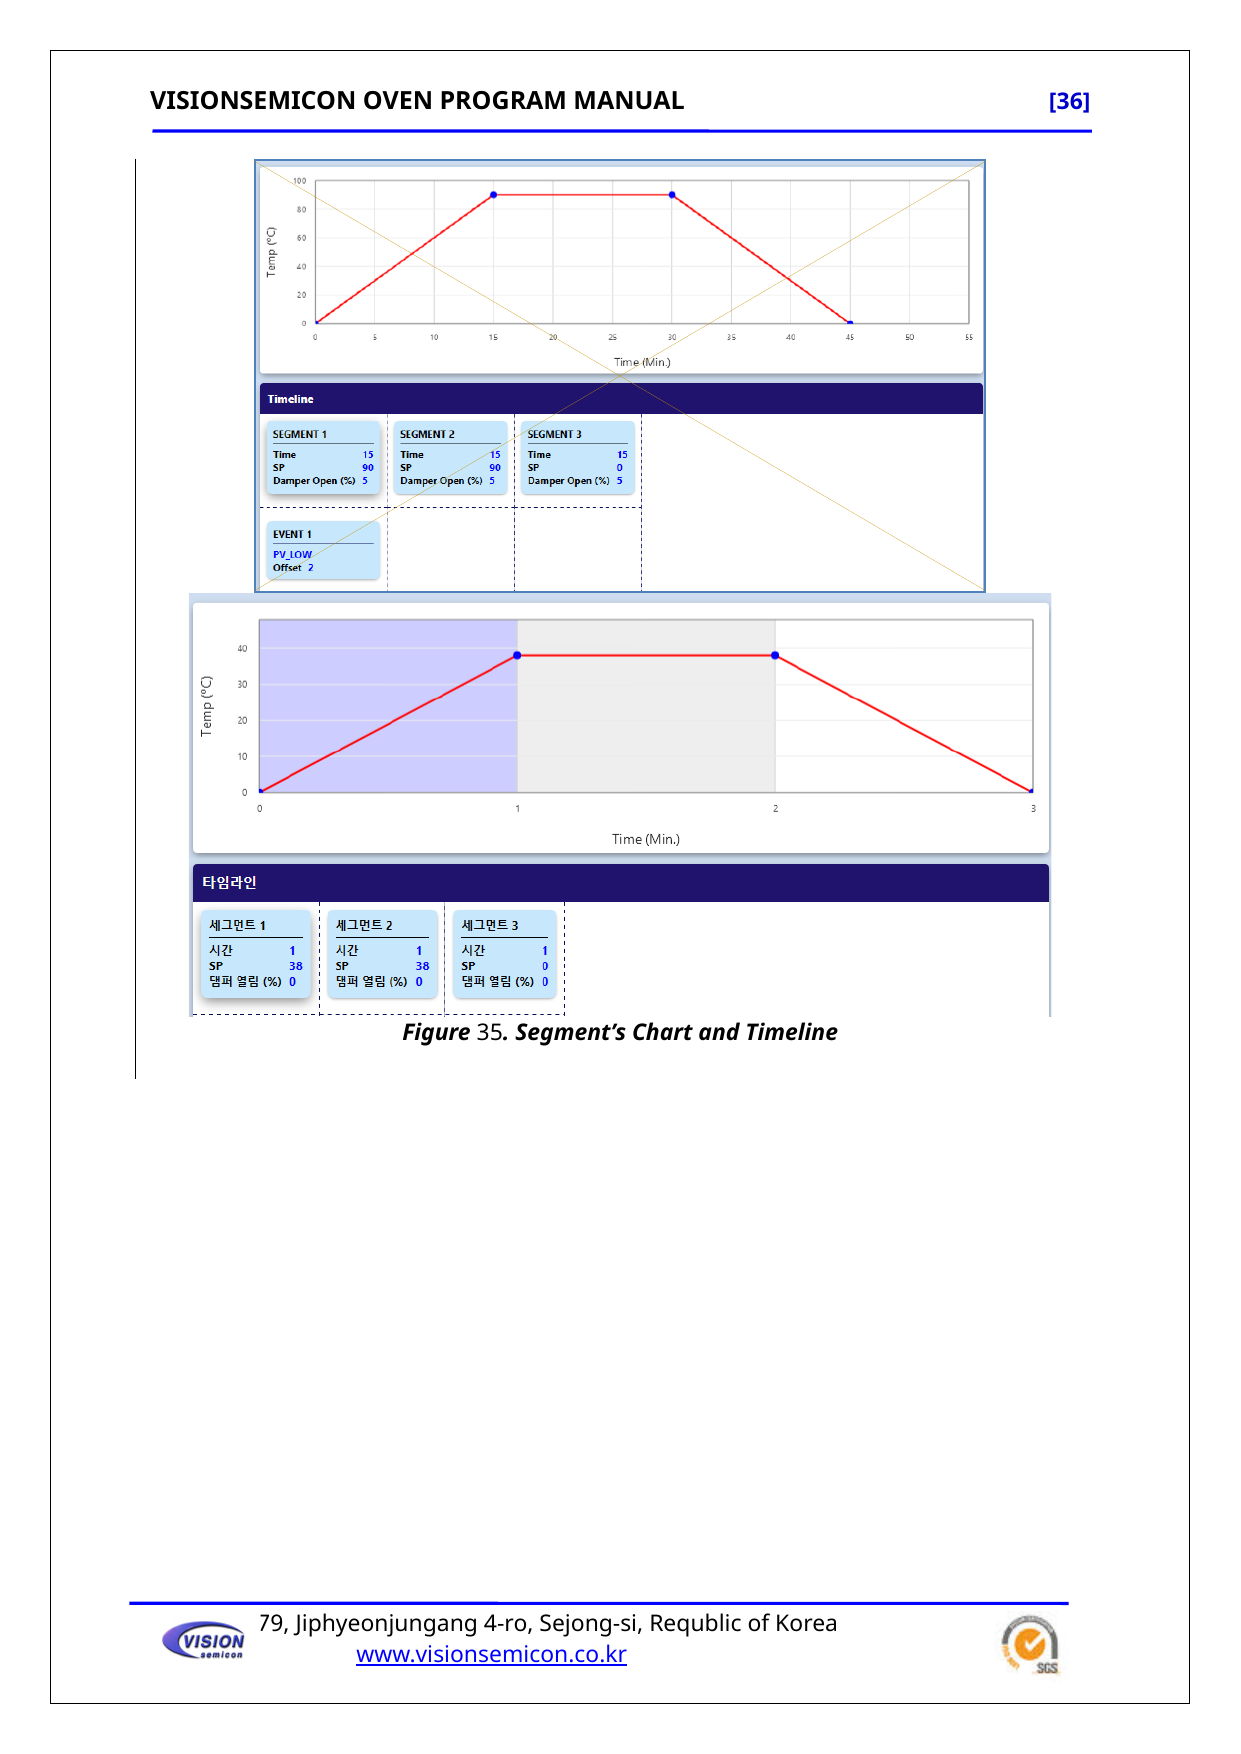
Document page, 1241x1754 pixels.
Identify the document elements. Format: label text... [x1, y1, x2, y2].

picture [994, 1611, 1069, 1683]
picture [256, 377, 984, 591]
picture [256, 163, 618, 589]
picture [622, 163, 984, 589]
picture [154, 1610, 261, 1668]
text Figure 35. Segment’s Chart and Timeline [150, 1016, 1090, 1047]
picture [257, 161, 983, 375]
picture [188, 593, 1052, 1017]
